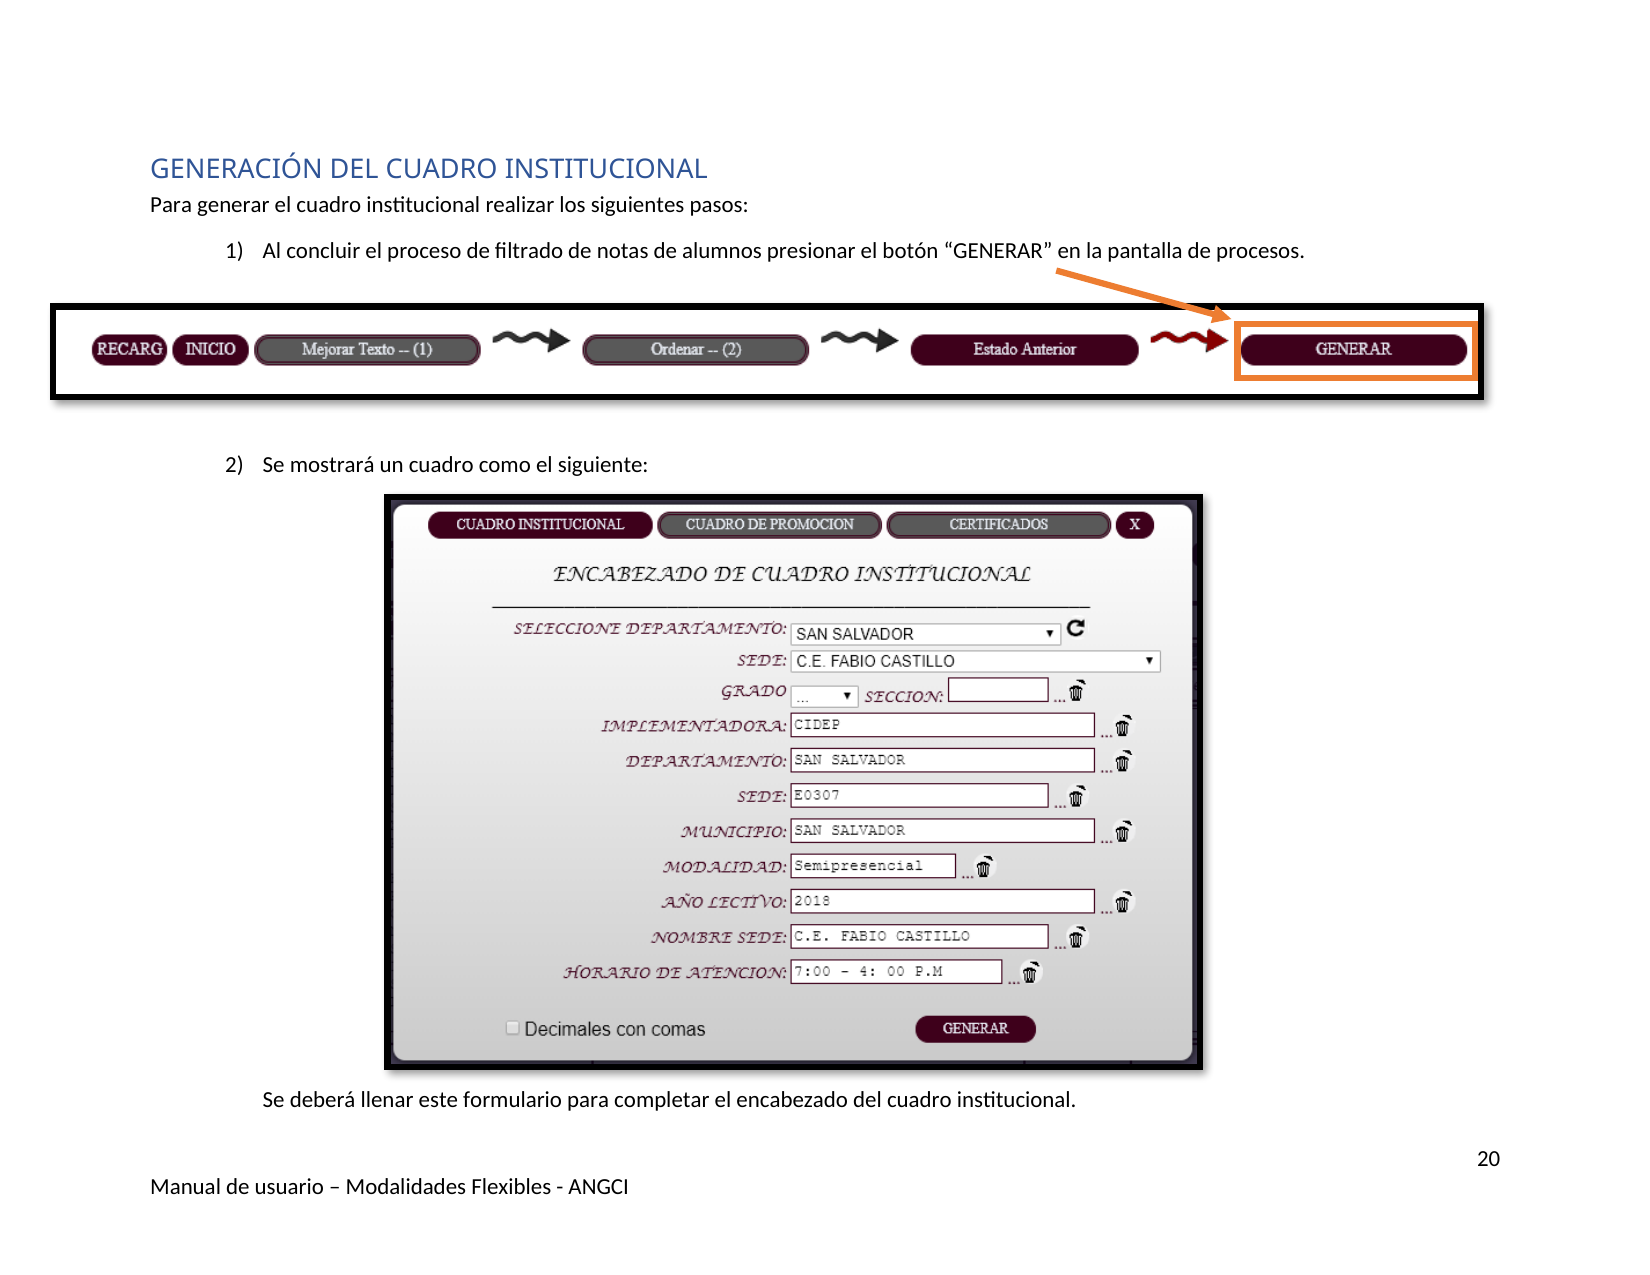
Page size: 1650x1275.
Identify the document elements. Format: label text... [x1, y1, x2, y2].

subtitle GENERACIÓN DEL CUADRO INSTITUCIONAL [150, 150, 1500, 187]
picture [391, 500, 1197, 1064]
list Se deberá llenar este formulario para completar el encabezado del cuadro institucional. [262, 1085, 1500, 1113]
list Se mostrará un cuadro como el siguiente: [225, 451, 1500, 478]
picture [1241, 327, 1472, 375]
text Para generar el cuadro institucional realizar los siguientes pasos: [150, 190, 1500, 218]
list Al concluir el proceso de filtrado de notas de alumnos presionar el botón “GENERAR” en la pantalla de procesos. [225, 237, 1500, 265]
picture [56, 310, 1478, 394]
